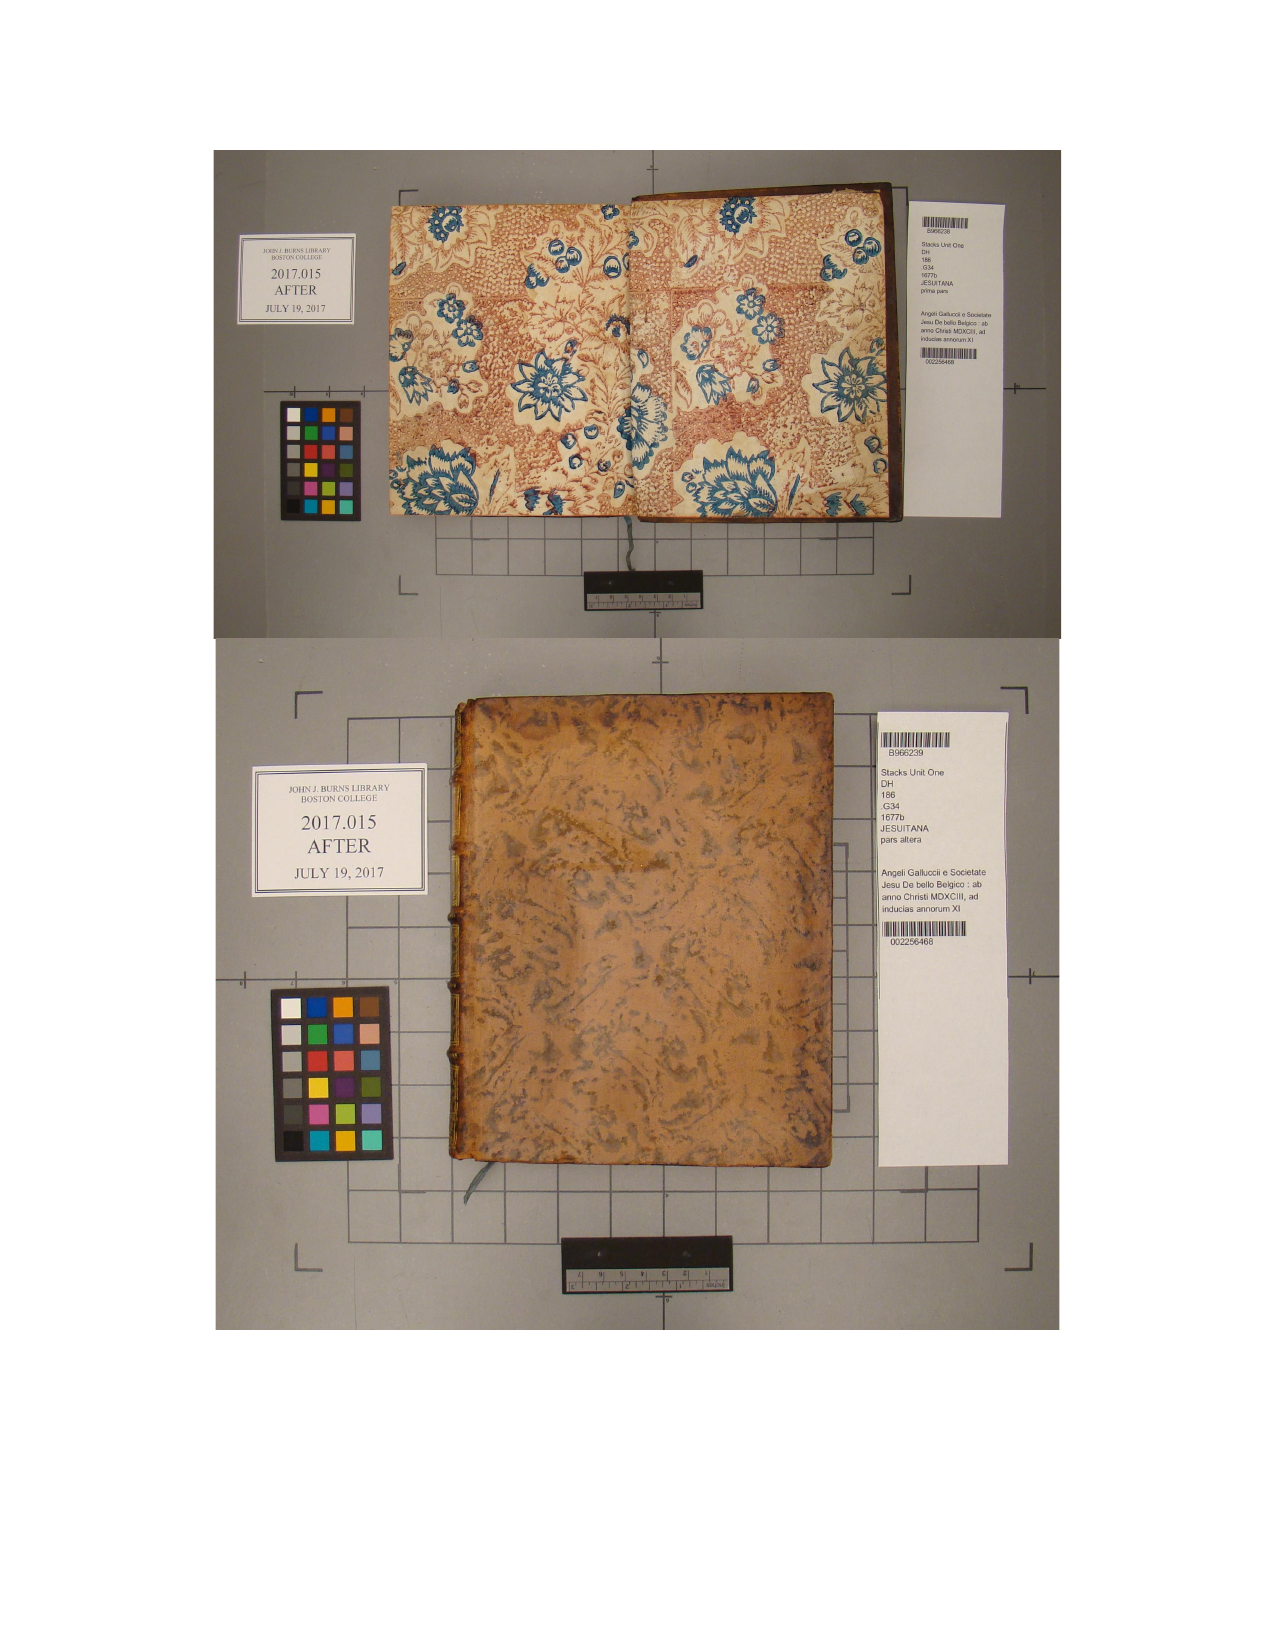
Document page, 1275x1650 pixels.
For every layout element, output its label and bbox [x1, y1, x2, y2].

picture [213, 150, 1062, 1330]
